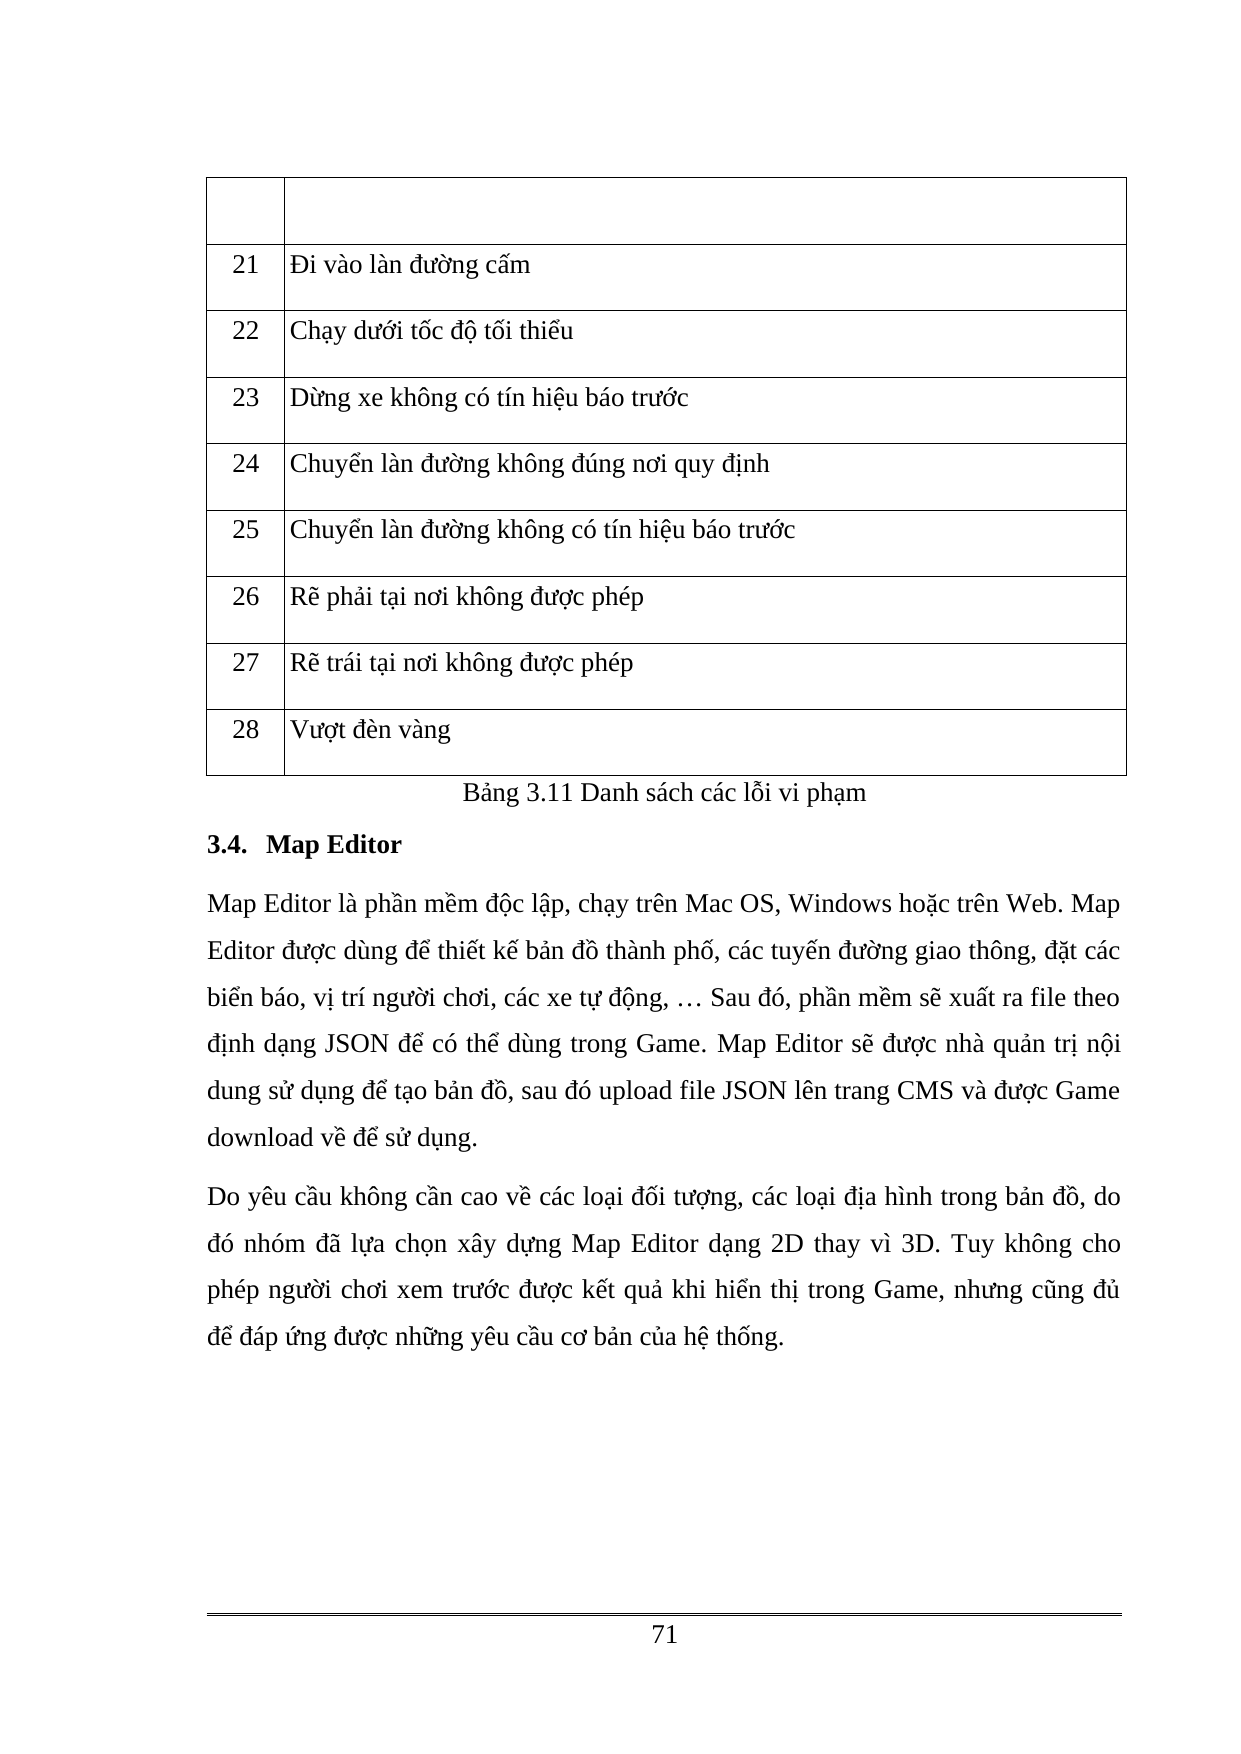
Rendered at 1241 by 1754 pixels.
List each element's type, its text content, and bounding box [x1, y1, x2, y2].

table_cell 20 [207, 178, 284, 244]
text Do yêu cầu không cần cao về các loại đối tượng, các loại địa hình trong bản đồ, do đó nhóm đã lựa chọn xây dựng Map Editor dạng 2D thay vì 3D. Tuy không cho phép người chơi xem trước được kết quả khi hiển thị trong Game, nhưng cũng đủ để đáp ứng được những yêu cầu cơ bản của hệ thống. [207, 1180, 1122, 1351]
table_cell Chuyển làn đường không có tín hiệu báo trước [285, 511, 1126, 576]
table_cell 28 [207, 710, 284, 775]
table_cell Đi vào làn đường cấm [285, 245, 1126, 310]
table_cell Chạy dưới tốc độ tối thiểu [285, 311, 1126, 377]
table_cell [285, 178, 1126, 244]
subtitle Map Editor [207, 828, 1122, 859]
table_cell 24 [207, 444, 284, 509]
table_cell 21 [207, 245, 284, 310]
table_cell Chuyển làn đường không đúng nơi quy định [285, 444, 1126, 509]
table_cell 22 [207, 311, 284, 377]
table_cell Dừng xe không có tín hiệu báo trước [285, 378, 1126, 443]
table_cell Rẽ trái tại nơi không được phép [285, 644, 1126, 709]
table_cell Vượt đèn vàng [285, 710, 1126, 775]
table_cell 26 [207, 577, 284, 642]
table_cell 23 [207, 378, 284, 443]
table_cell 27 [207, 644, 284, 709]
table_cell 25 [207, 511, 284, 576]
table_cell Rẽ phải tại nơi không được phép [285, 577, 1126, 642]
text Map Editor là phần mềm độc lập, chạy trên Mac OS, Windows hoặc trên Web. Map Editor được dùng để thiết kế bản đồ thành phố, các tuyến đường giao thông, đặt các biển báo, vị trí người chơi, các xe tự động, … Sau đó, phần mềm sẽ xuất ra file theo định dạng JSON để có thể dùng trong Game. Map Editor sẽ được nhà quản trị nội dung sử dụng để tạo bản đồ, sau đó upload file JSON lên trang CMS và được Game download về để sử dụng. [207, 887, 1122, 1152]
